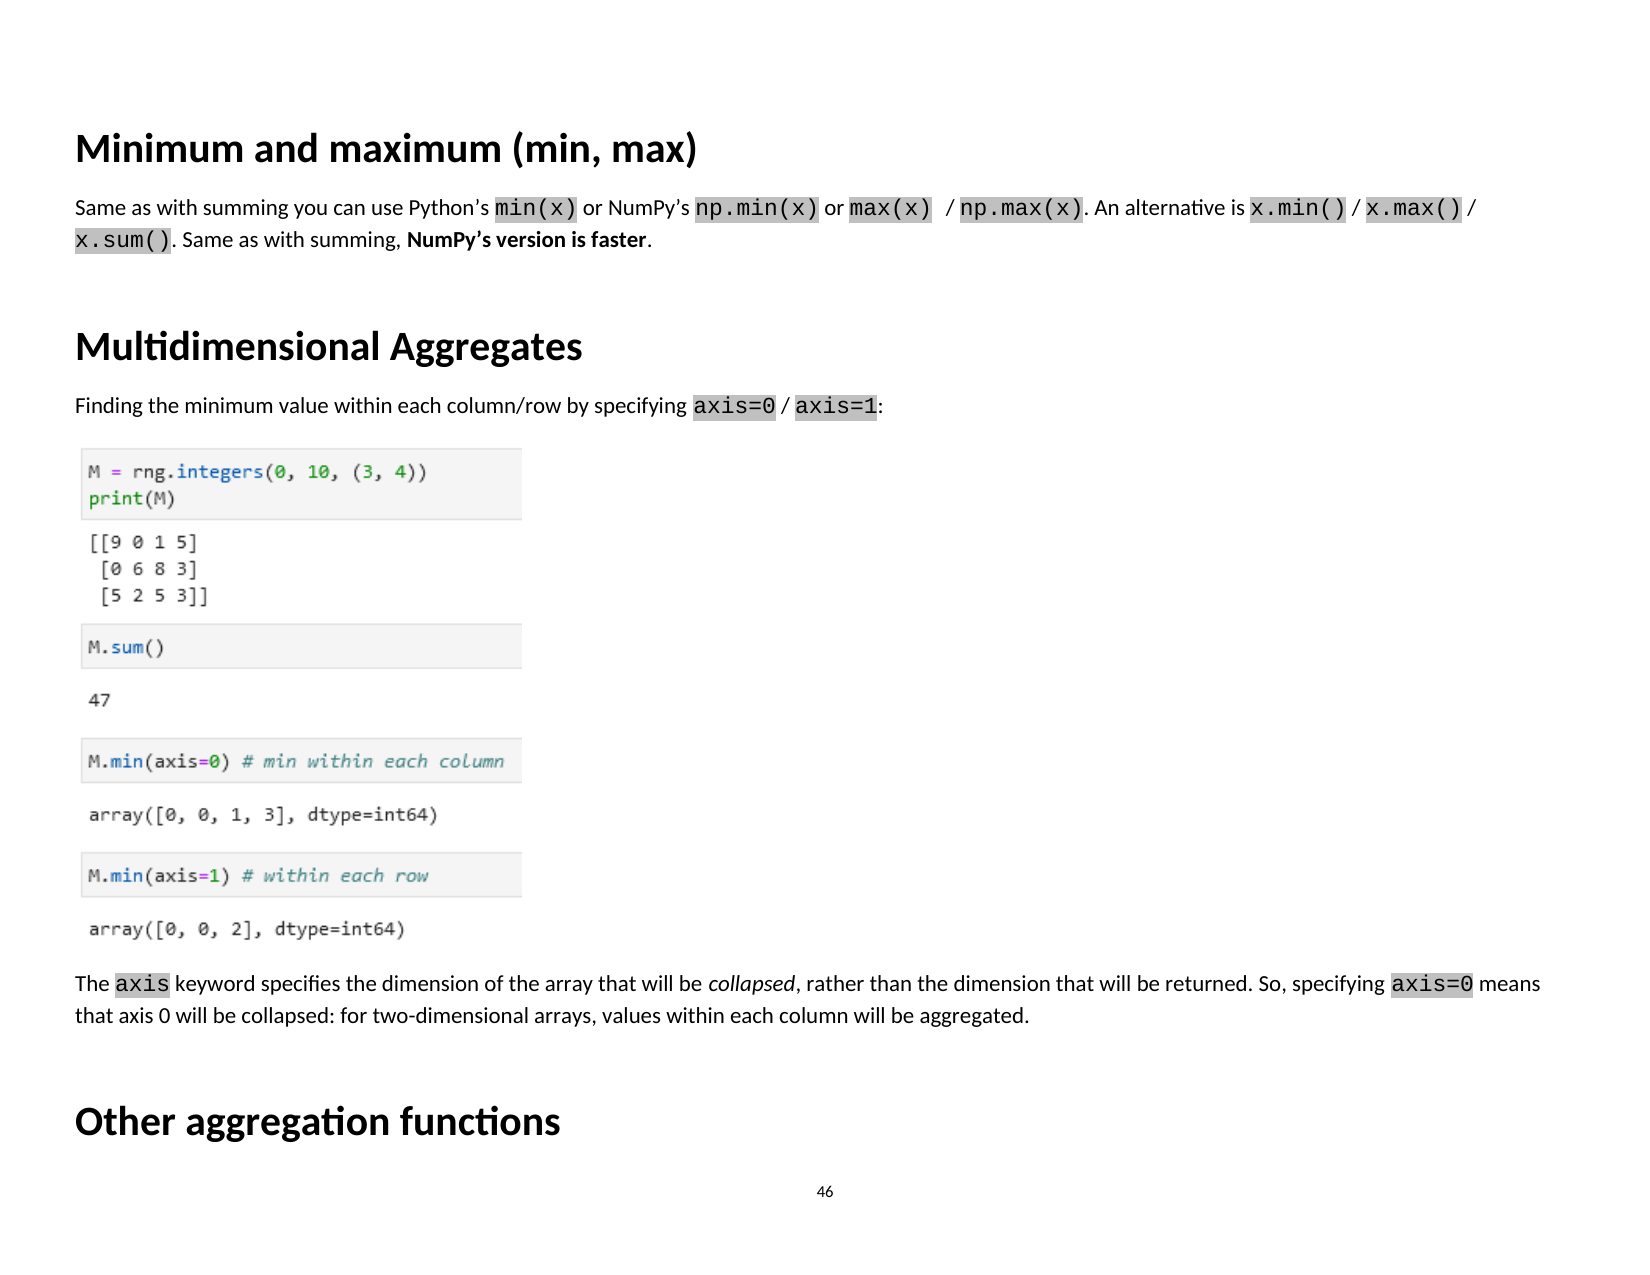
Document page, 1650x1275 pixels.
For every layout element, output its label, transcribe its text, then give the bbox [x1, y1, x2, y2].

text Same as with summing you can use Python’s min(x) or NumPy’s np.min(x) or max(x) / np.max(x). An alternative is x.min() / x.max() / x.sum(). Same as with summing, NumPy’s version is faster. [75, 193, 1575, 254]
text Multidimensional Aggregates [75, 320, 1575, 371]
picture [75, 439, 522, 951]
text The axis keyword specifies the dimension of the array that will be collapsed, rather than the dimension that will be returned. So, specifying axis=0 means that axis 0 will be collapsed: for two-dimensional arrays, values within each column will be aggregated. [75, 969, 1575, 1029]
text Minimum and maximum (min, max) [75, 122, 1575, 173]
text Finding the minimum value within each column/row by specifying axis=0 / axis=1: [75, 391, 1575, 421]
text Other aggregation functions [75, 1094, 1575, 1145]
